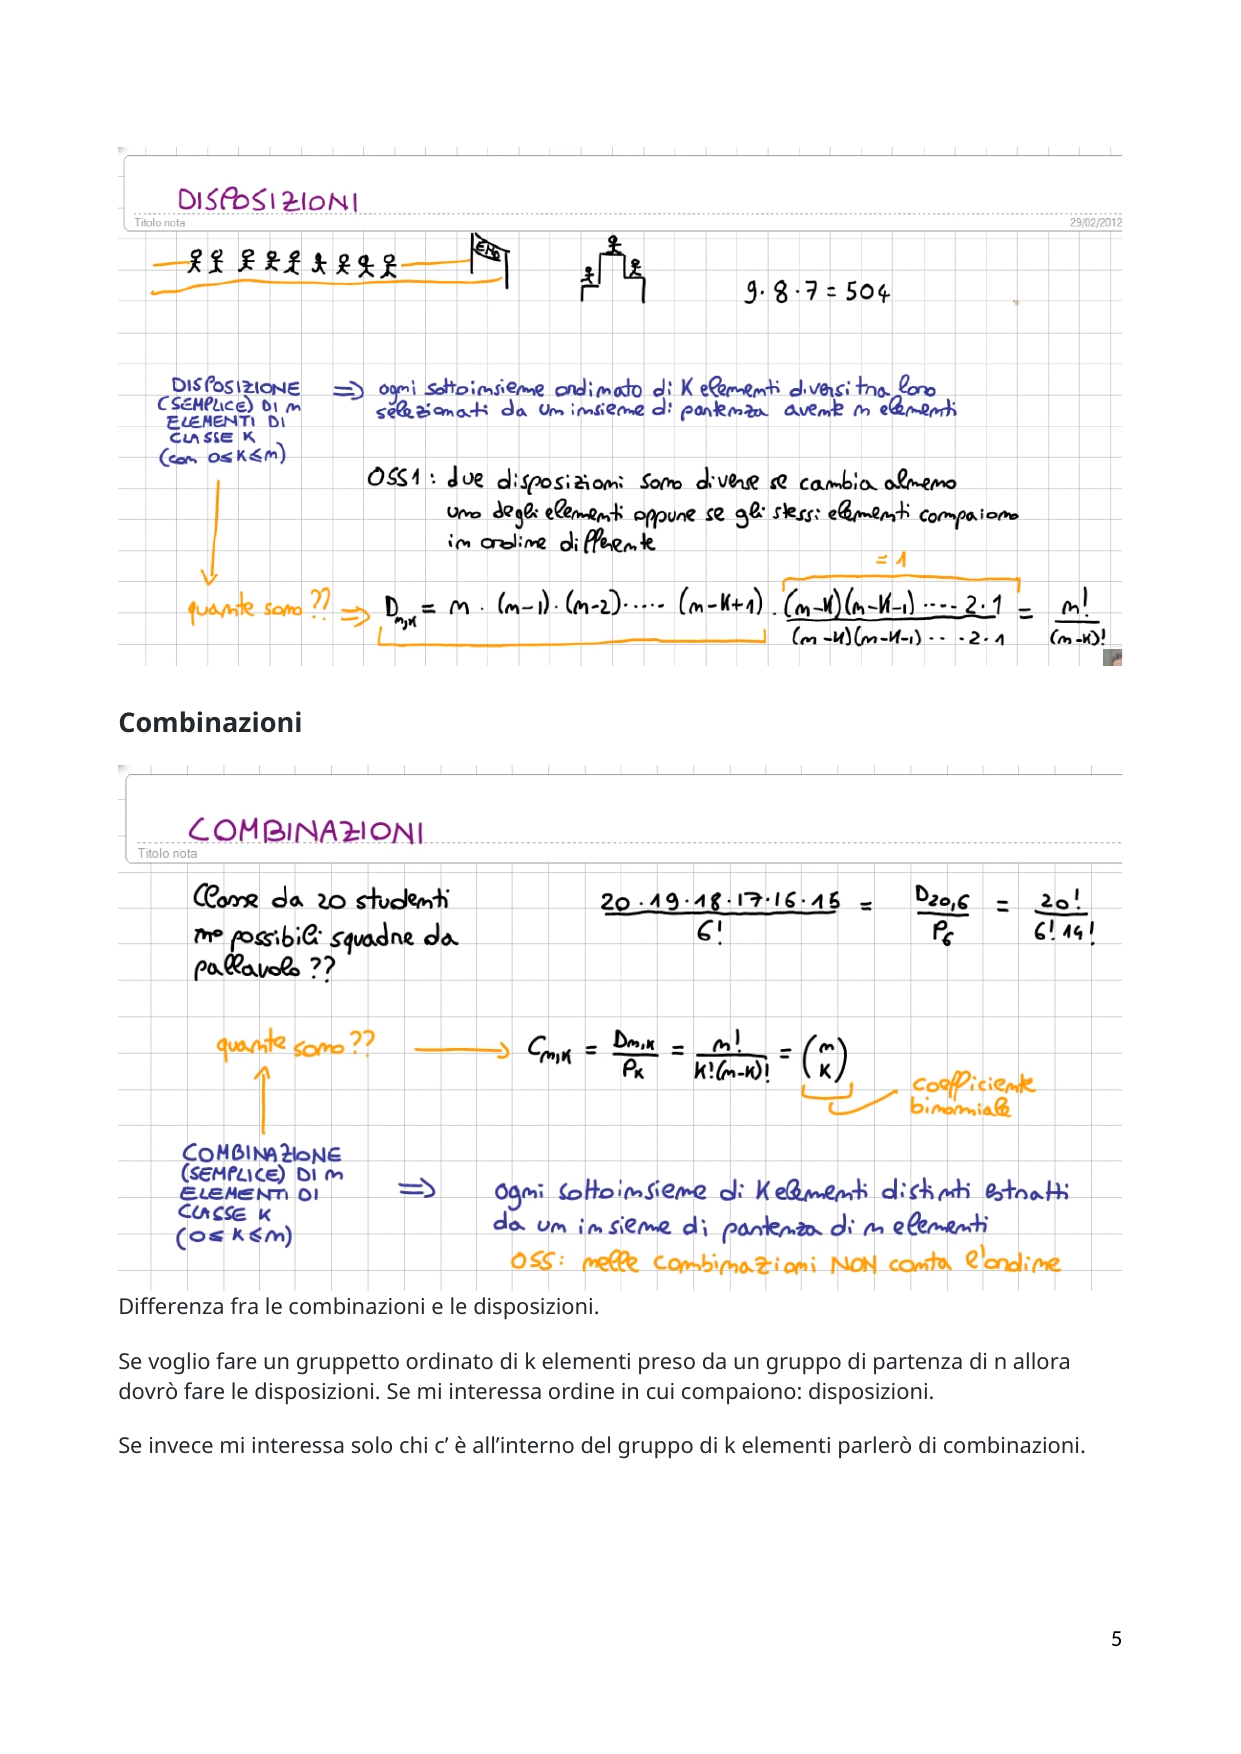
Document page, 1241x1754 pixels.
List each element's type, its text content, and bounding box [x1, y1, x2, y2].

text Se invece mi interessa solo chi c’ è all’interno del gruppo di k elementi parlerò di combinazioni. [118, 1430, 1122, 1460]
picture [118, 147, 1123, 666]
text Combinazioni [118, 703, 1122, 740]
text Se voglio fare un gruppetto ordinato di k elementi preso da un gruppo di partenza di n allora dovrò fare le disposizioni. Se mi interessa ordine in cui compaiono: disposizioni. [118, 1346, 1122, 1405]
text Differenza fra le combinazioni e le disposizioni. [118, 1291, 1122, 1321]
picture [118, 765, 1123, 1291]
